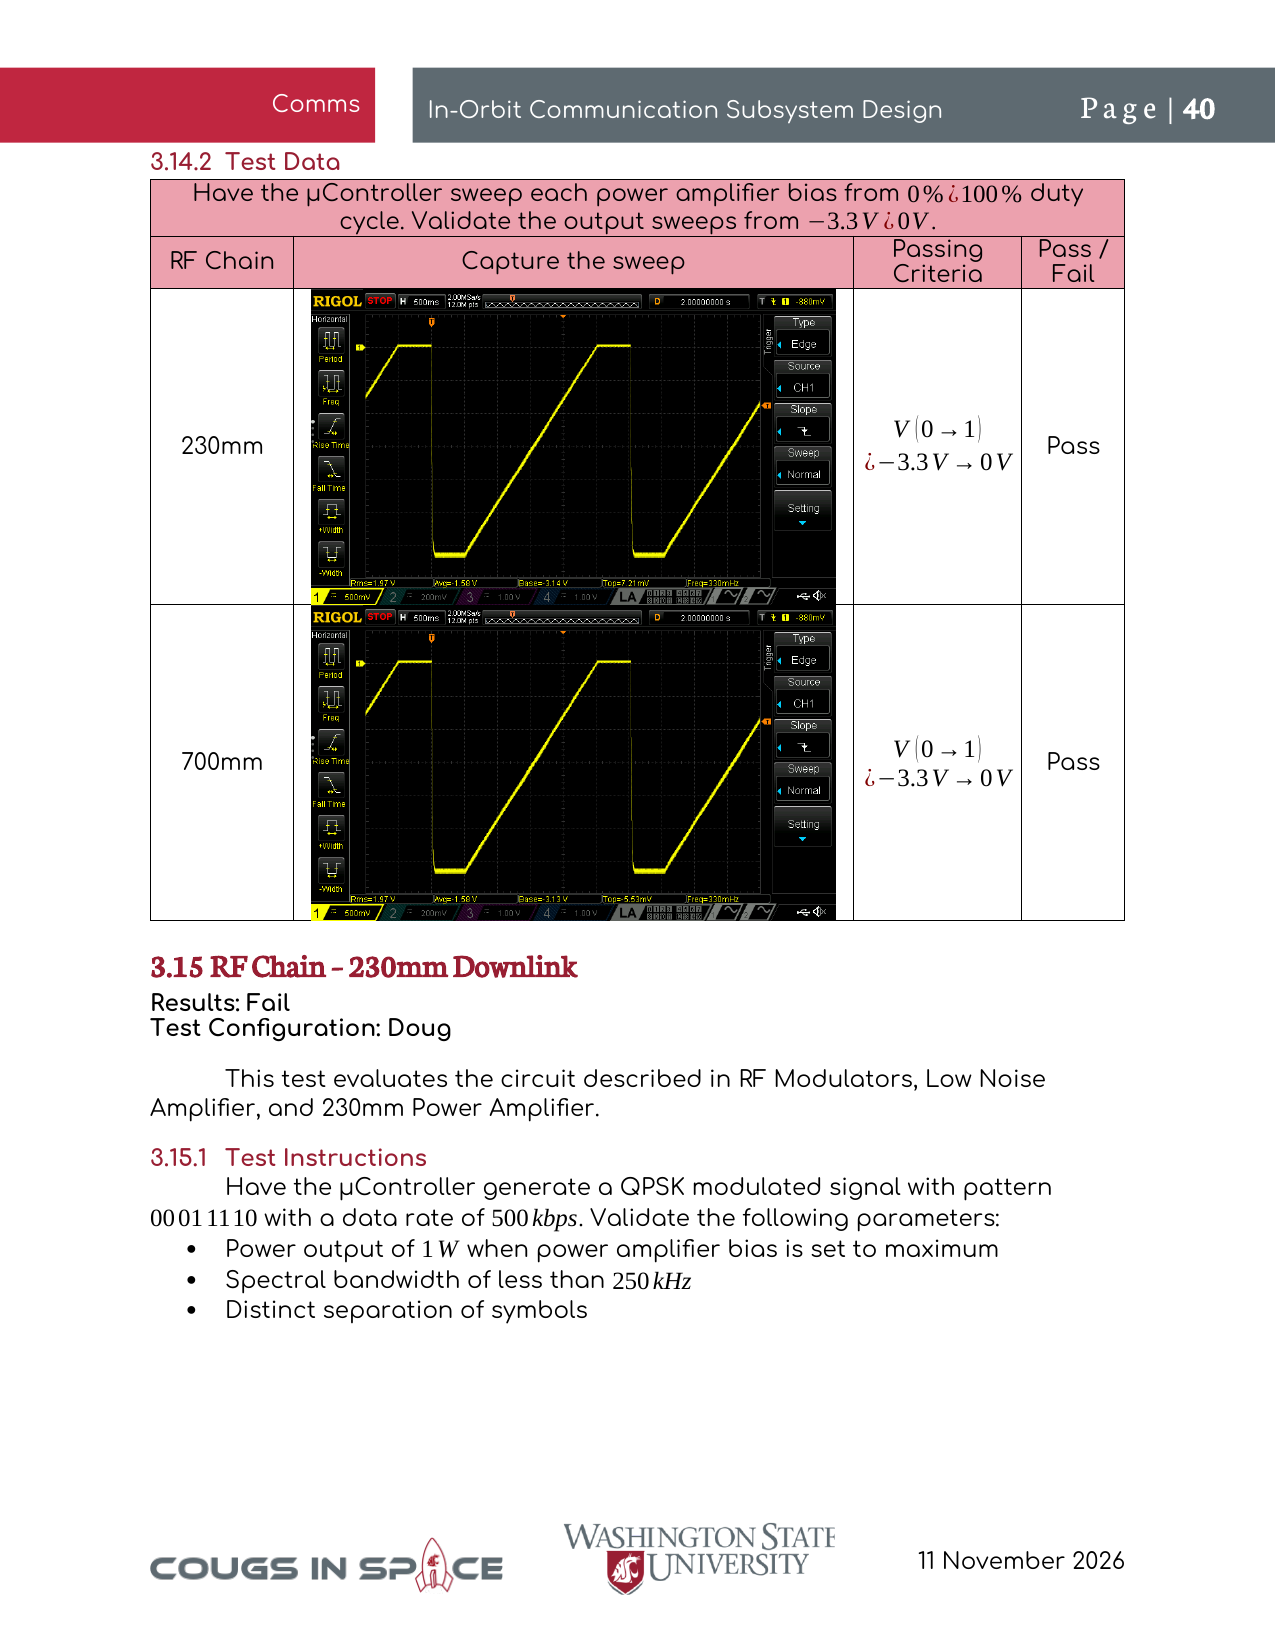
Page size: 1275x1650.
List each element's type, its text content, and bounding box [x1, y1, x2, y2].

text Have the µController generate a QPSK modulated signal with pattern with a data rate of . Validate the following parameters: [150, 1175, 1125, 1232]
table_cell [854, 289, 1021, 604]
table_cell Pass [1022, 605, 1124, 920]
table_cell [854, 605, 1021, 920]
list Distinct separation of symbols [187, 1299, 1125, 1324]
table_cell 230mm [151, 289, 293, 604]
table_cell 700mm [151, 605, 293, 920]
picture [311, 289, 836, 921]
table_cell [294, 289, 311, 604]
subtitle Test Data [150, 150, 1125, 176]
picture [150, 1537, 503, 1594]
table_cell [836, 289, 853, 604]
table_cell Pass / Fail [1022, 237, 1124, 288]
text Test Configuration: Doug [150, 1016, 1125, 1042]
table_cell Passing Criteria [854, 237, 1021, 288]
table_header Have the µController sweep each power amplifier bias from duty cycle. Validate the output sweeps from . [151, 180, 1124, 236]
list Power output of when power amplifier bias is set to maximum [187, 1236, 1125, 1264]
table_cell Capture the sweep [294, 237, 853, 288]
table_cell [294, 605, 311, 920]
subtitle RF Chain – 230mm Downlink [150, 942, 1125, 984]
picture [562, 1522, 835, 1594]
table_cell [836, 605, 853, 920]
text This test evaluates the circuit described in RF Modulators, Low Noise Amplifier, and Power Amplifiers. [150, 1067, 1125, 1122]
table_cell RF Chain [151, 237, 293, 288]
table_cell Pass [1022, 289, 1124, 604]
list Spectral bandwidth of less than [187, 1267, 1125, 1295]
text Results: Fail [150, 991, 1125, 1016]
subtitle Test Instructions [150, 1146, 1125, 1172]
